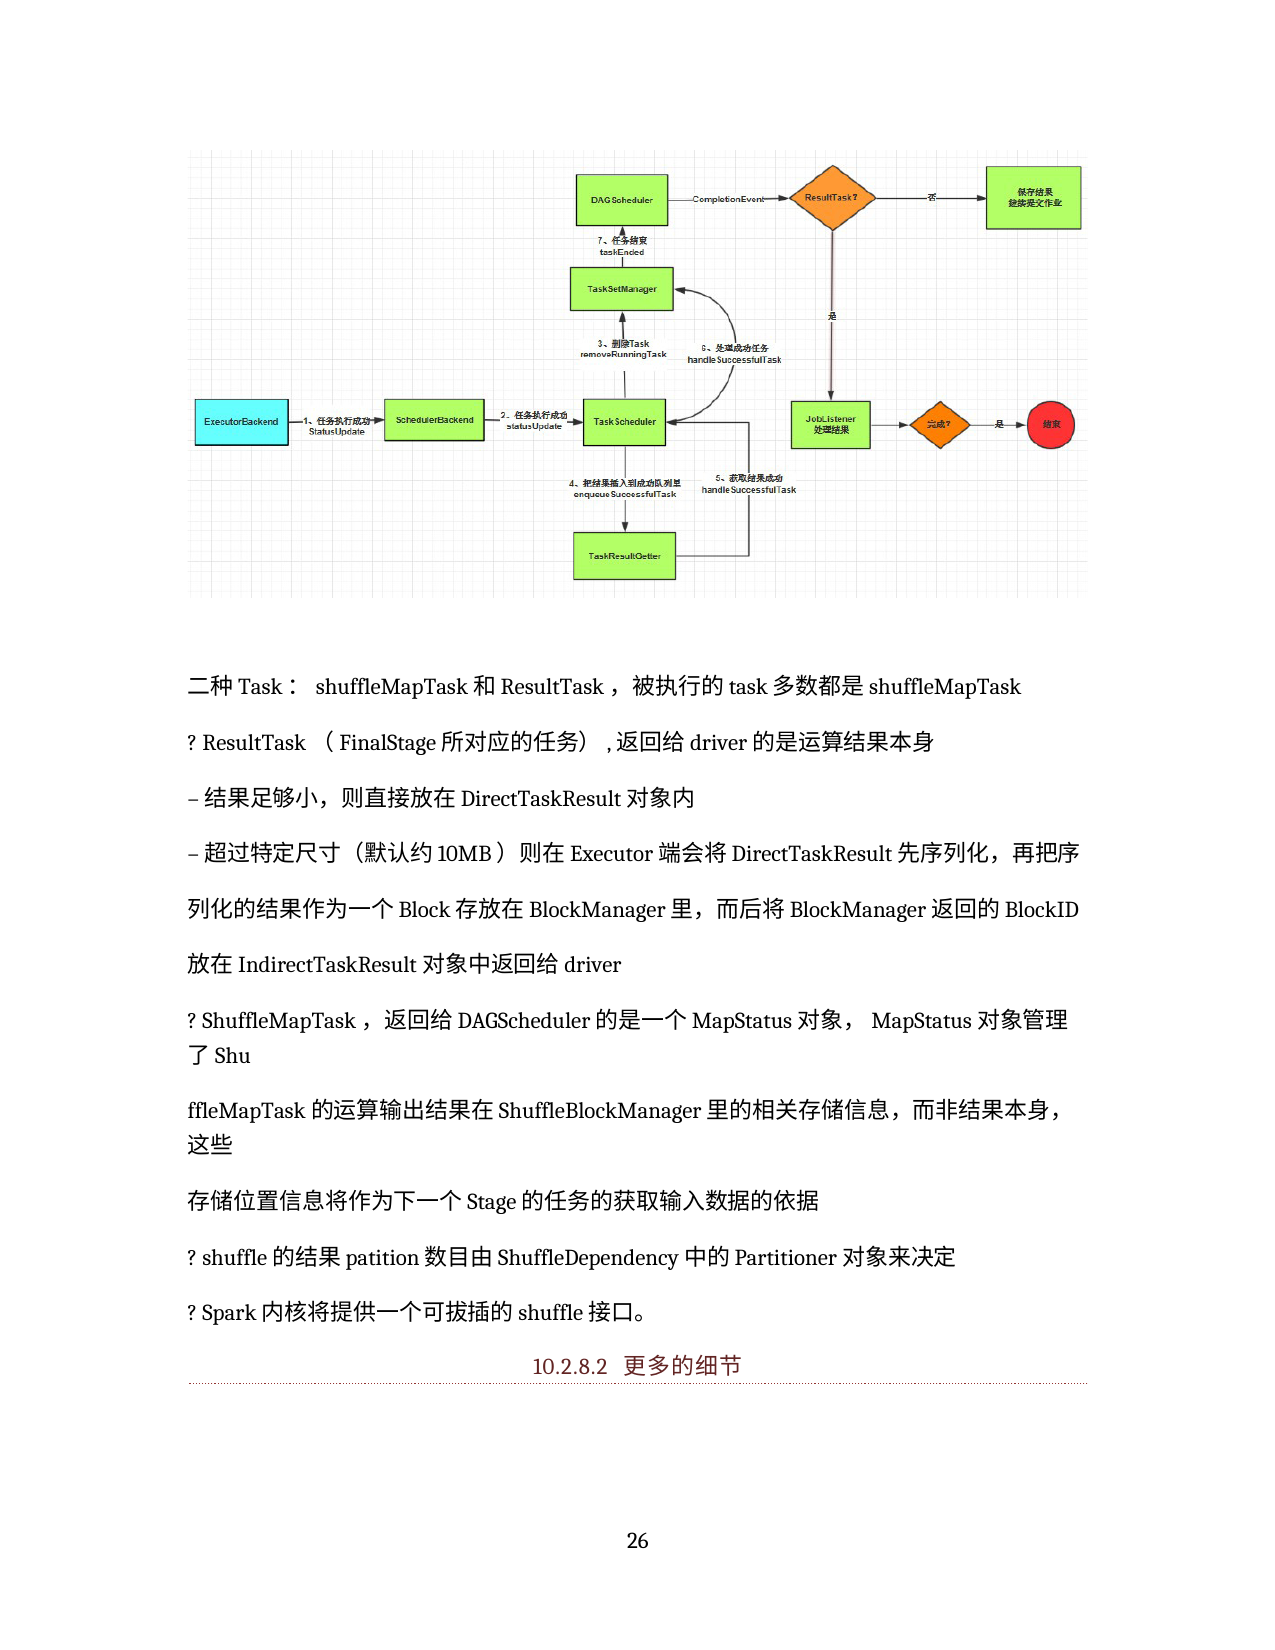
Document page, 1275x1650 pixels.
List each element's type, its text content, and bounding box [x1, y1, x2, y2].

text 放在IndirectTaskResult 对象中返回给driver [187, 946, 1087, 979]
text – 超过特定尺寸（默认约10MB ）则在Executor 端会将DirectTaskResult 先序列化，再把序 [187, 835, 1087, 868]
text – 结果足够小，则直接放在DirectTaskResult 对象内 [187, 779, 1087, 813]
text 存储位置信息将作为下一个Stage 的任务的获取输入数据的依据 [187, 1183, 1087, 1216]
text 列化的结果作为一个Block 存放在BlockManager 里，而后将BlockManager 返回的BlockID [187, 891, 1087, 924]
text ? shuffle 的结果patition 数目由ShuffleDependency 中的Partitioner 对象来决定 [187, 1238, 1087, 1272]
text ? ResultTask （ FinalStage 所对应的任务） , 返回给driver 的是运算结果本身 [187, 724, 1087, 757]
text ? ShuffleMapTask ，返回给DAGScheduler 的是一个MapStatus 对象， MapStatus 对象管理了Shu [187, 1002, 1087, 1070]
text ? Spark 内核将提供一个可拔插的shuffle 接口。 [187, 1294, 1087, 1327]
subtitle 更多的细节 [187, 1350, 1087, 1384]
text 二种Task ： shuffleMapTask 和ResultTask ，被执行的task 多数都是shuffleMapTask [187, 668, 1087, 701]
text ffleMapTask 的运算输出结果在ShuffleBlockManager 里的相关存储信息，而非结果本身，这些 [187, 1092, 1087, 1160]
